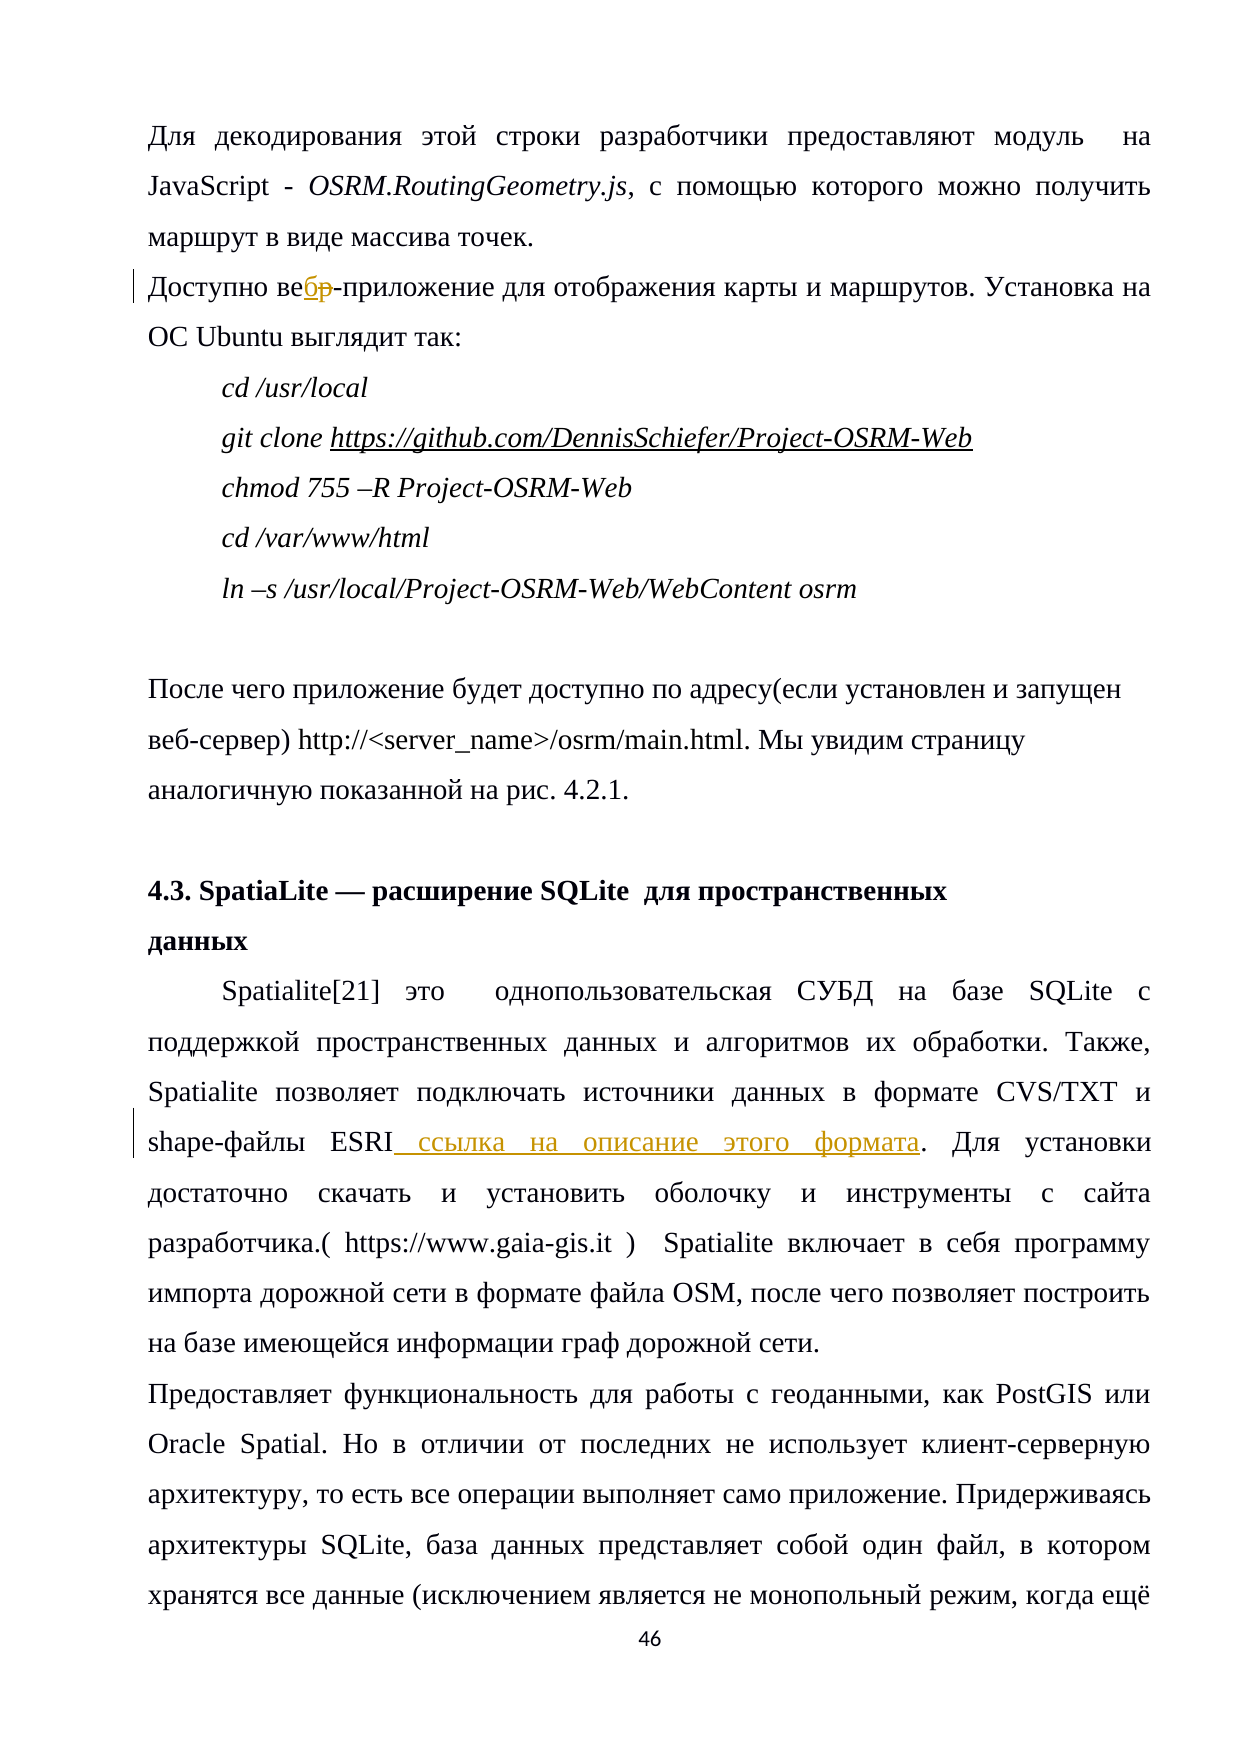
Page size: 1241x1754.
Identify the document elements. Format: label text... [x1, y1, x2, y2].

text 4.3. SpatiaLite — расширение SQLite для пространственных [148, 873, 1152, 906]
text cd /usr/local [221, 370, 1152, 403]
text ln –s /usr/local/Project-OSRM-Web/WebContent osrm [221, 571, 1152, 604]
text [148, 1376, 1152, 1611]
text Доступно ве-приложение для отображения карты и маршрутов. Установка на ОС Ubuntu выглядит так: [148, 269, 1152, 353]
text данных [148, 923, 1152, 957]
text cd /var/www/html [221, 521, 1152, 554]
text После чего приложение будет доступно по адресу(если установлен и запущен веб-сервер) http://<server_name>/osrm/main.html. Мы увидим страницу аналогичную показанной на рис. 4.2.1. [148, 672, 1152, 806]
text git clone https://github.com/DennisSchiefer/Project-OSRM-Web [221, 420, 1152, 453]
text chmod 755 –R Project-OSRM-Web [221, 470, 1152, 504]
text Spatialite[21] это однопользовательская СУБД на базе SQLite с поддержкой пространственных данных и алгоритмов их обработки. Также, Spatialite позволяет подключать источники данных в формате CVS/TXT и shape-файлы ESRI. Для установки достаточно скачать и установить оболочку и инструменты с сайта разработчика.( https://www.gaia-gis.it ) Spatialite включает в себя программу импорта дорожной сети в формате файла OSM, после чего позволяет построить на базе имеющейся информации граф дорожной сети. [148, 973, 1152, 1359]
text Для декодирования этой строки разработчики предоставляют модуль на JavaScript - OSRM.RoutingGeometry.js, с помощью которого можно получить маршрут в виде массива точек. [148, 118, 1152, 252]
